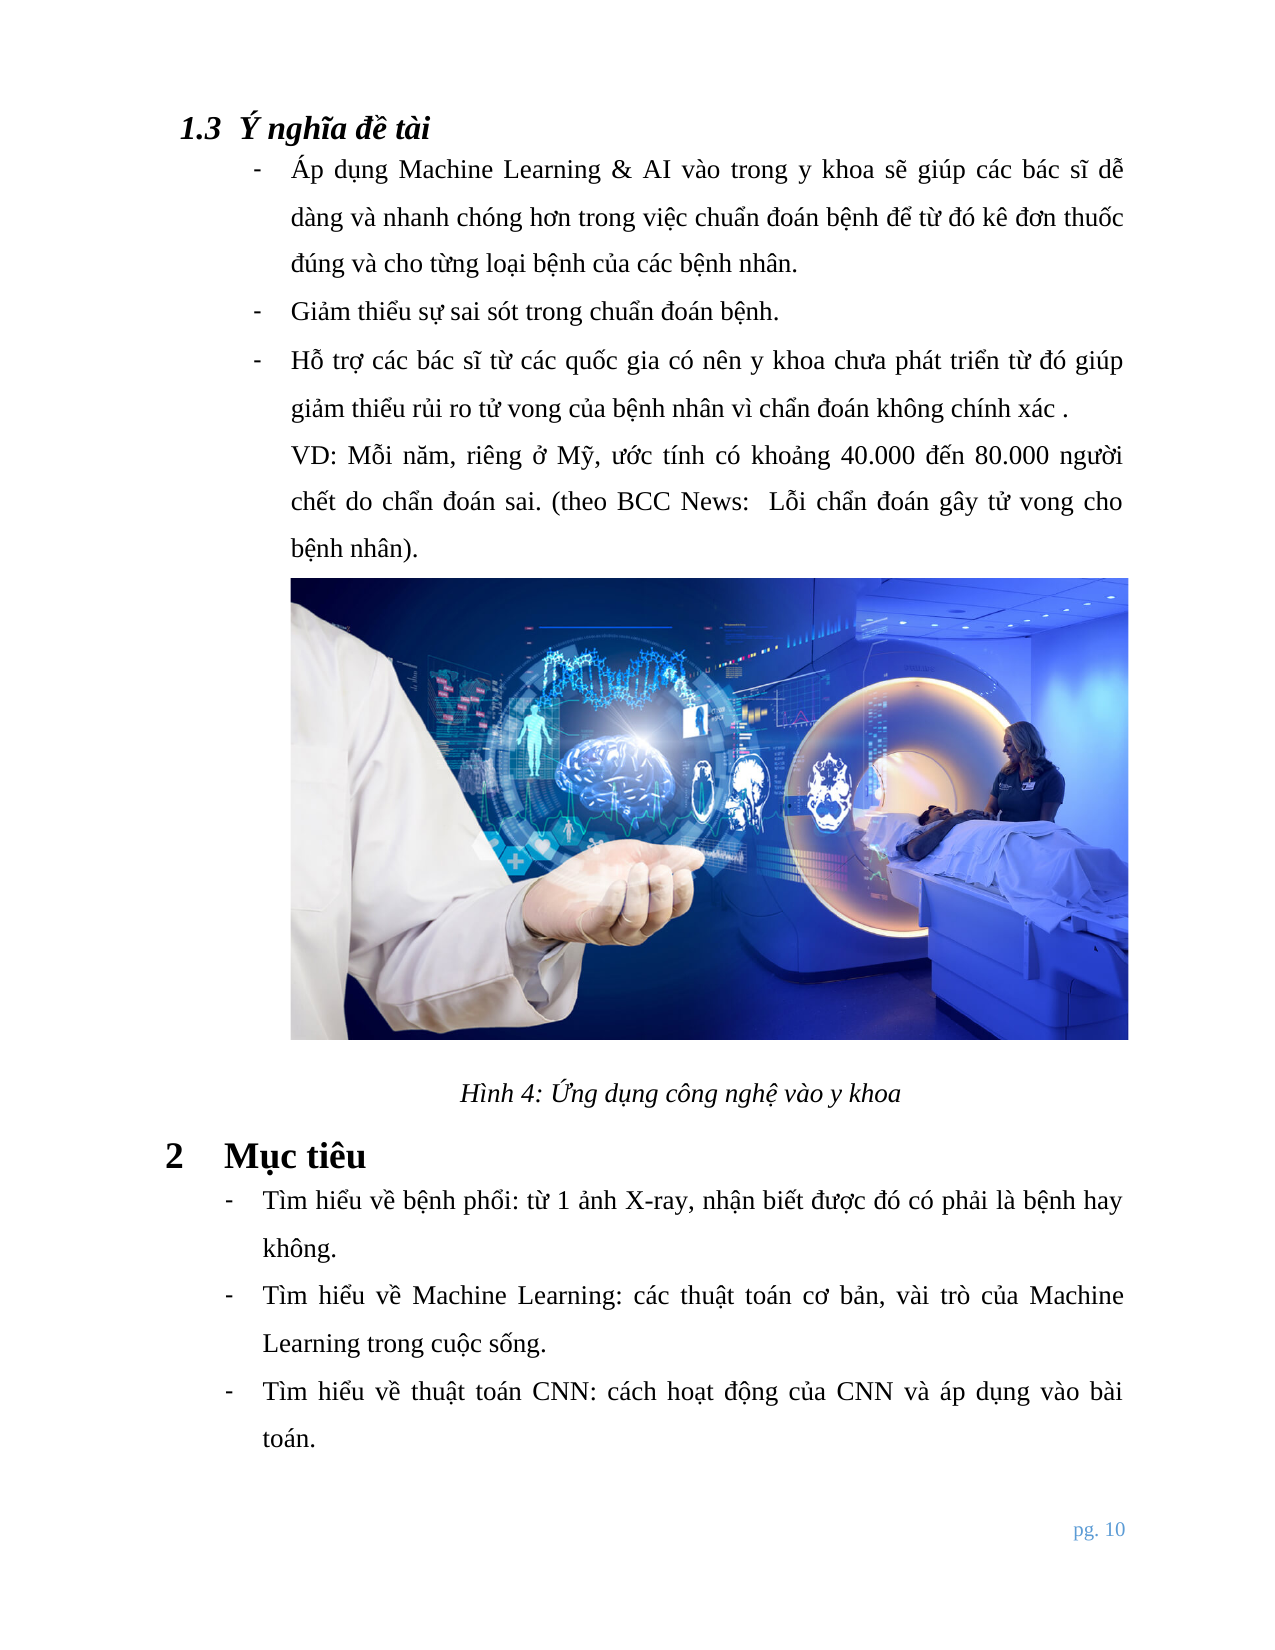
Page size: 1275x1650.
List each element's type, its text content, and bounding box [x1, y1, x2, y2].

list Áp dụng Machine Learning & AI vào trong y khoa sẽ giúp các bác sĩ dễ dàng và nhanh chóng hơn trong việc chuẩn đoán bệnh để từ đó kê đơn thuốc đúng và cho từng loại bệnh của các bệnh nhân. [253, 152, 1125, 278]
subtitle Ý nghĩa đề tài [179, 108, 1125, 146]
list Hỗ trợ các bác sĩ từ các quốc gia có nên y khoa chưa phát triển từ đó giúp giảm thiểu rủi ro tử vong của bệnh nhân vì chẩn đoán không chính xác . [253, 343, 1125, 423]
text Hình 4: Ứng dụng công nghệ vào y khoa [239, 1078, 1125, 1109]
list VD: Mỗi năm, riêng ở Mỹ, ước tính có khoảng 40.000 đến 80.000 người chết do chẩn đoán sai. (theo BCC News: Lỗi chẩn đoán gây tử vong cho bệnh nhân). [291, 439, 1125, 563]
list Giảm thiểu sự sai sót trong chuẩn đoán bệnh. [253, 294, 1125, 327]
list Tìm hiểu về bệnh phổi: từ 1 ảnh X-ray, nhận biết được đó có phải là bệnh hay không. [225, 1183, 1125, 1263]
picture [290, 578, 1129, 1040]
list Tìm hiểu về thuật toán CNN: cách hoạt động của CNN và áp dụng vào bài toán. [225, 1374, 1125, 1453]
list Tìm hiểu về Machine Learning: các thuật toán cơ bản, vài trò của Machine Learning trong cuộc sống. [225, 1278, 1125, 1358]
subtitle Mục tiêu [165, 1134, 1125, 1177]
